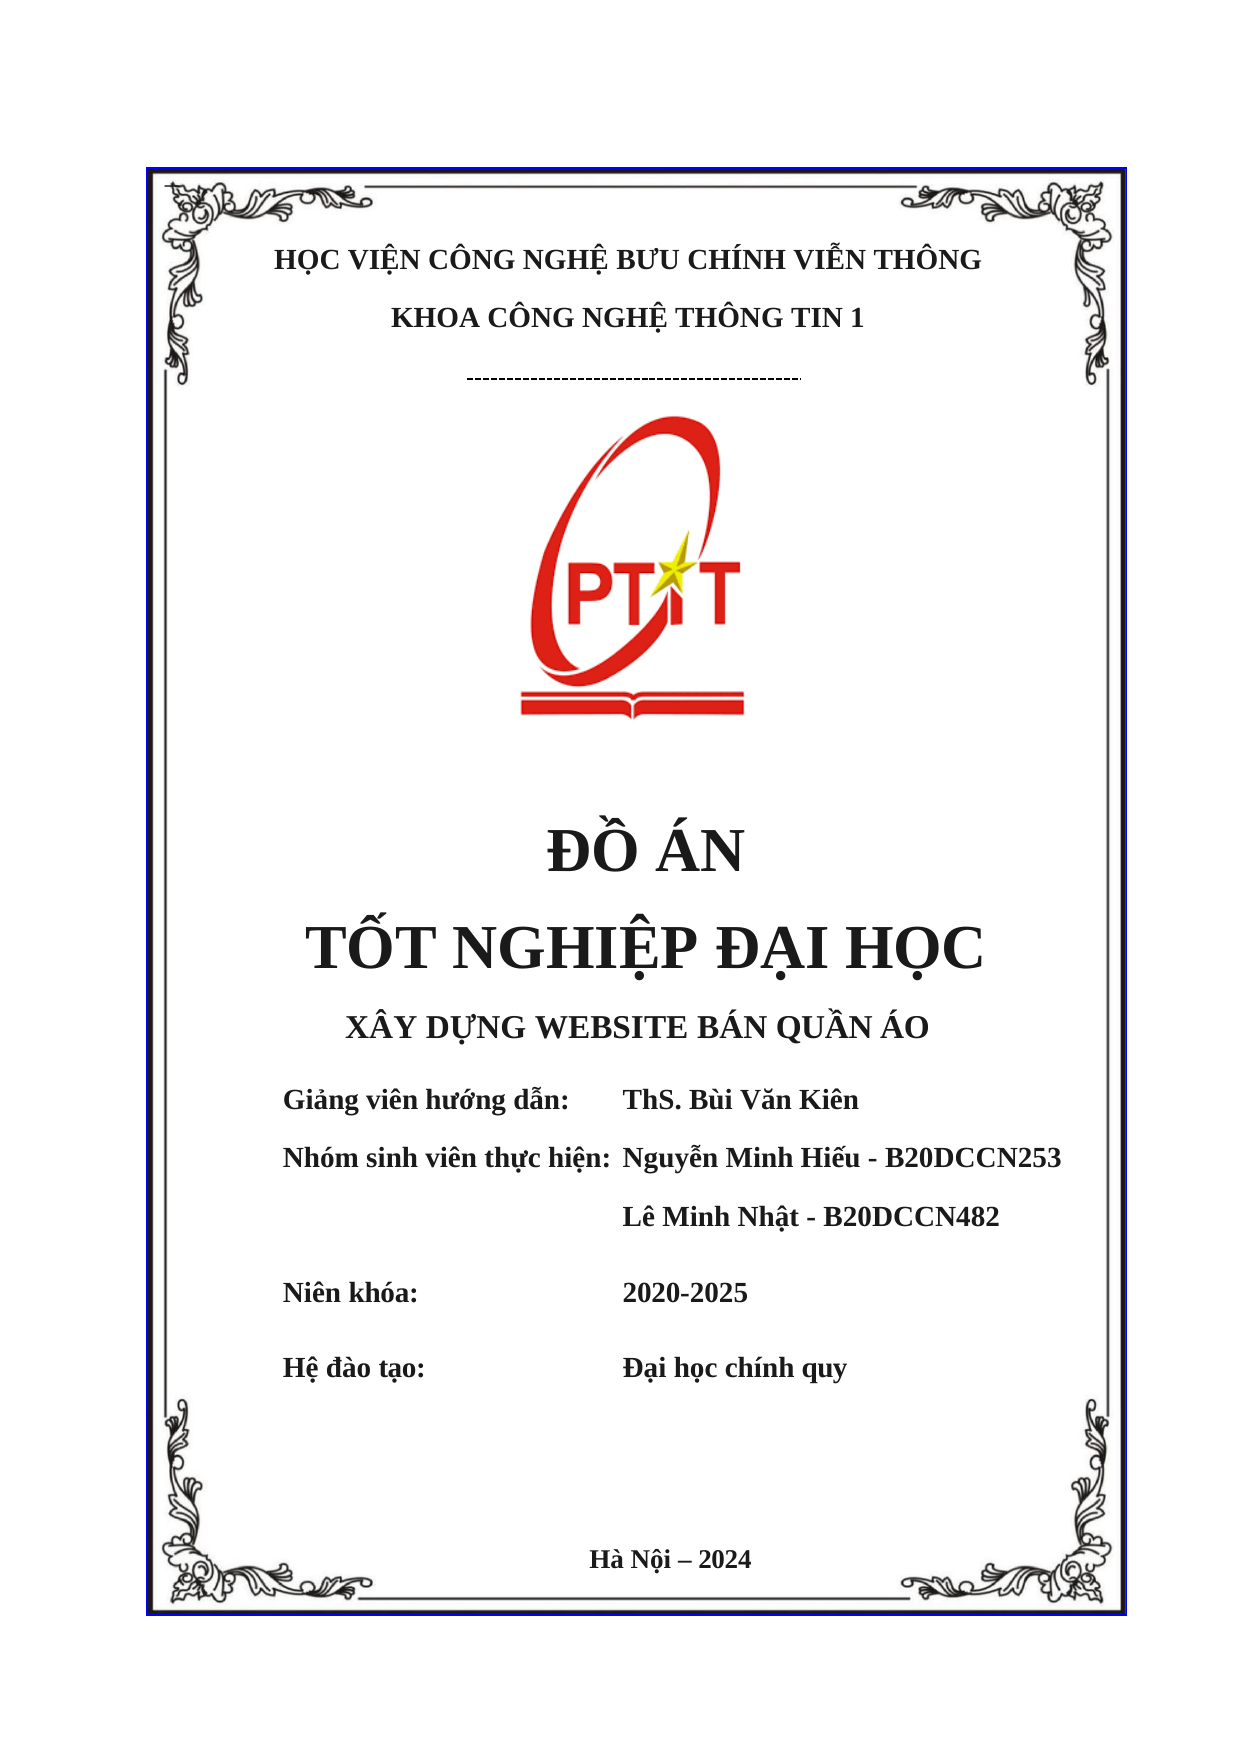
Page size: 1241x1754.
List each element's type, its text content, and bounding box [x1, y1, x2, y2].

text Niên khóa: 2020-2025 [283, 1275, 1080, 1308]
title TỐT NGHIỆP ĐẠI HỌC [216, 910, 1076, 982]
text Lê Minh Nhật - B20DCCN482 [283, 1199, 1080, 1233]
picture [148, 169, 1126, 1614]
text Hà Nội – 2024 [216, 1543, 1125, 1574]
text Hệ đào tạo: Đại học chính quy [283, 1350, 1080, 1383]
text Giảng viên hướng dẫn: ThS. Bùi Văn Kiên [283, 1082, 1080, 1115]
text Nhóm sinh viên thực hiện: Nguyễn Minh Hiếu - B20DCCN253 [283, 1141, 1080, 1174]
title ĐỒ ÁN [216, 813, 1076, 885]
text _ [164, 156, 1125, 190]
text XÂY DỰNG WEBSITE BÁN QUẦN ÁO [150, 1007, 1125, 1046]
text HỌC VIỆN CÔNG NGHỆ BƯU CHÍNH VIỄN THÔNG KHOA CÔNG NGHỆ THÔNG TIN 1 [274, 242, 1064, 334]
